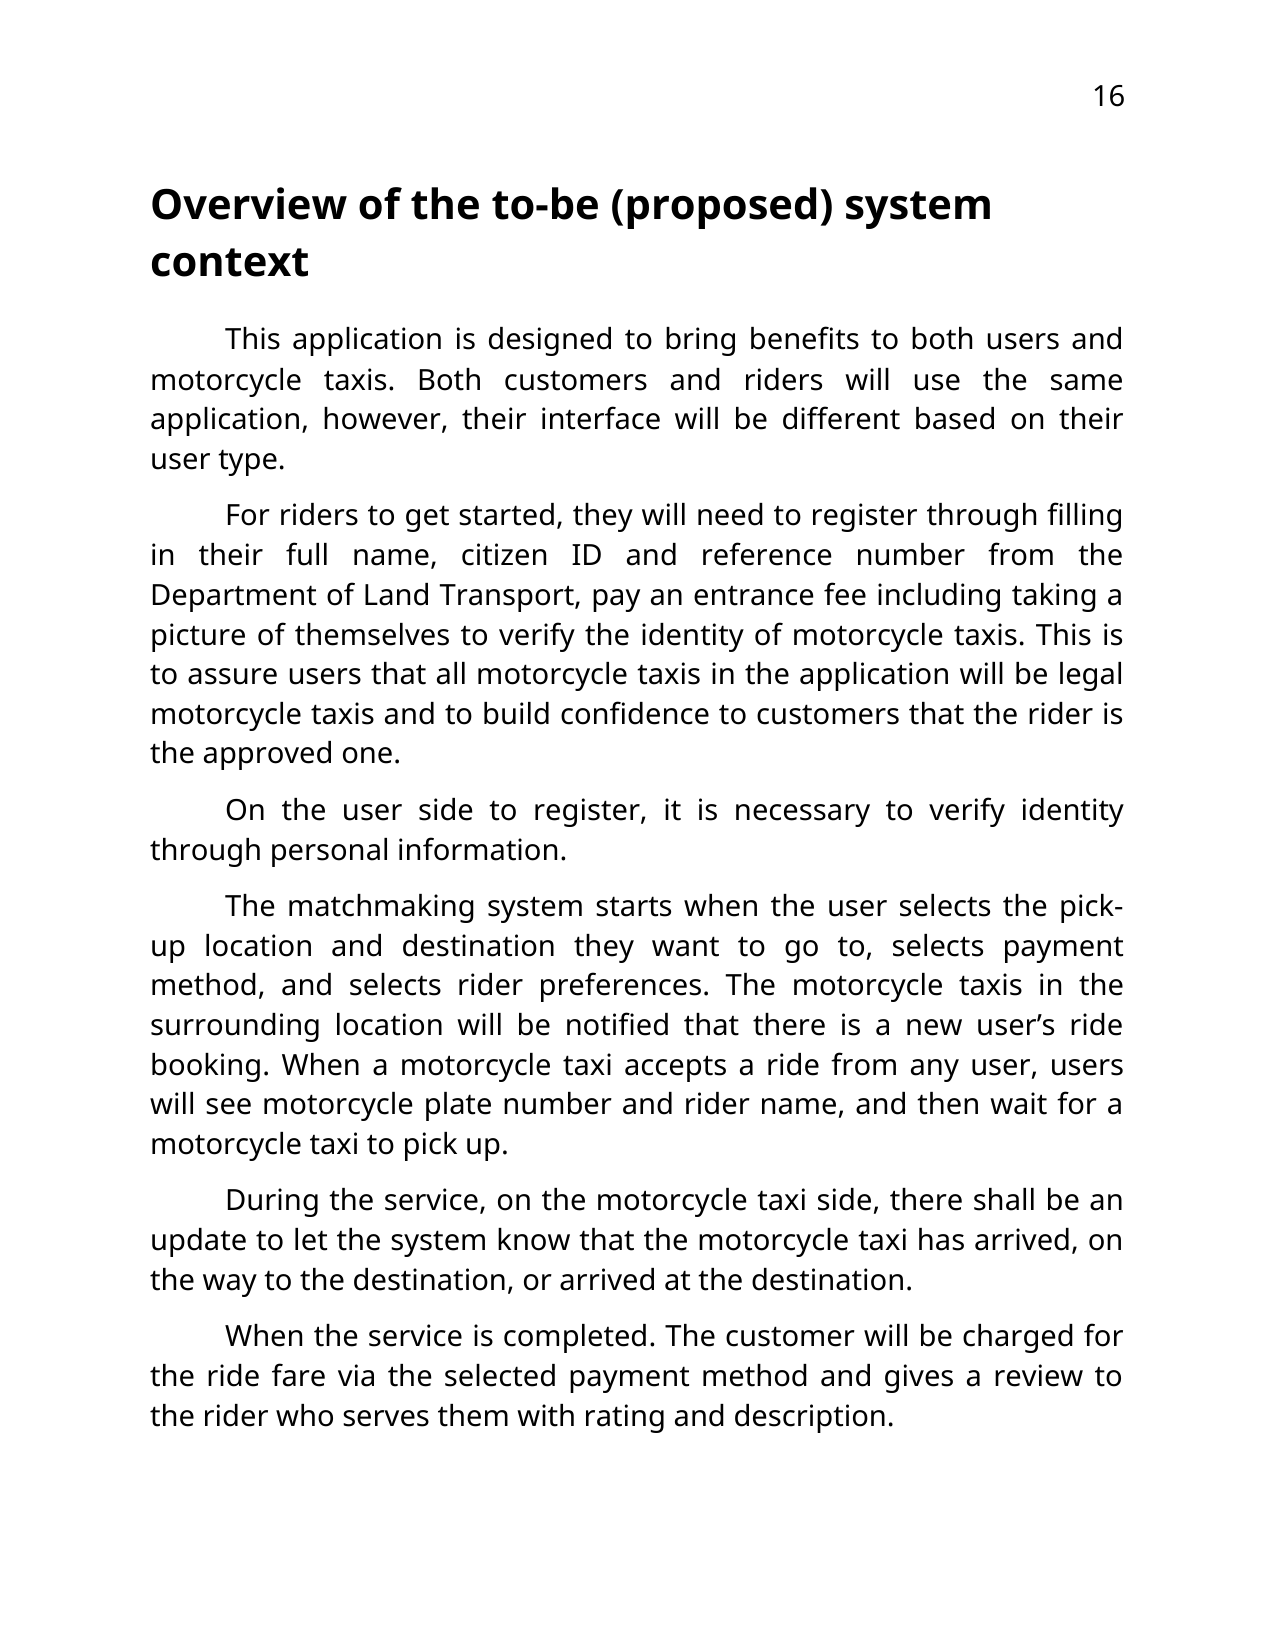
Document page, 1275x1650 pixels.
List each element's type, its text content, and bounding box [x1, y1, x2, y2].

text For riders to get started, they will need to register through filling in their full name, citizen ID and reference number from the Department of Land Transport, pay an entrance fee including taking a picture of themselves to verify the identity of motorcycle taxis. This is to assure users that all motorcycle taxis in the application will be legal motorcycle taxis and to build confidence to customers that the rider is the approved one. [150, 495, 1125, 772]
text This application is designed to bring benefits to both users and motorcycle taxis. Both customers and riders will use the same application, however, their interface will be different based on their user type. [150, 313, 1125, 478]
text The matchmaking system starts when the user selects the pick-up location and destination they want to go to, selects payment method, and selects rider preferences. The motorcycle taxis in the surrounding location will be notified that there is a new user’s ride booking. When a motorcycle taxi accepts a ride from any user, users will see motorcycle plate number and rider name, and then wait for a motorcycle taxi to pick up. [150, 885, 1125, 1163]
text During the service, on the motorcycle taxi side, there shall be an update to let the system know that the motorcycle taxi has arrived, on the way to the destination, or arrived at the destination. [150, 1180, 1125, 1299]
text When the service is completed. The customer will be charged for the ride fare via the selected payment method and gives a review to the rider who serves them with rating and description. [150, 1315, 1125, 1434]
text On the user side to register, it is necessary to verify identity through personal information. [150, 789, 1125, 868]
subtitle Overview of the to-be (proposed) system context [150, 175, 1125, 288]
